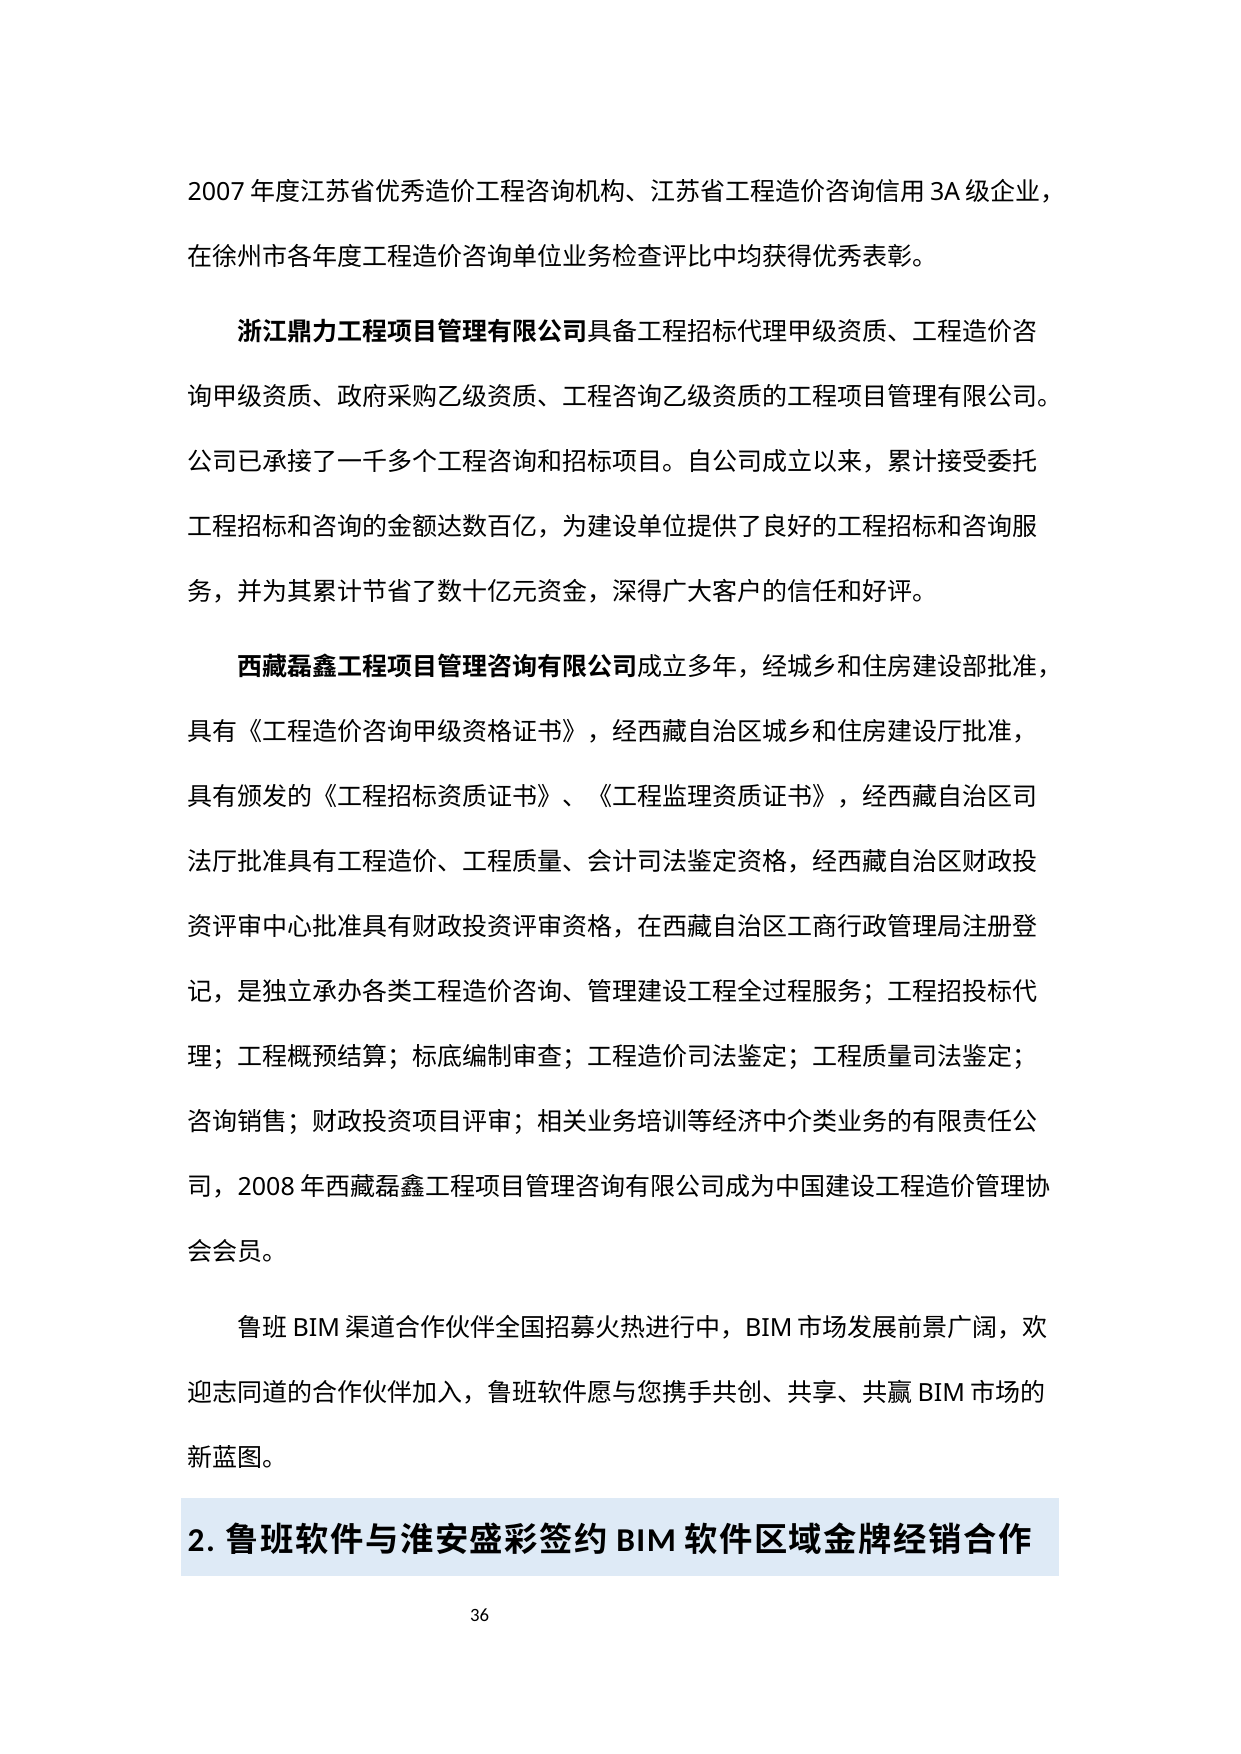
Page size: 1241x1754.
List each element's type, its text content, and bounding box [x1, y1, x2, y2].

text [187, 157, 1053, 287]
text 鲁班BIM渠道合作伙伴全国招募火热进行中，BIM市场发展前景广阔，欢迎志同道的合作伙伴加入，鲁班软件愿与您携手共创、共享、共赢BIM市场的新蓝图。 [187, 1293, 1053, 1488]
text 西藏磊鑫工程项目管理咨询有限公司成立多年，经城乡和住房建设部批准，具有《工程造价咨询甲级资格证书》，经西藏自治区城乡和住房建设厅批准，具有颁发的《工程招标资质证书》、《工程监理资质证书》，经西藏自治区司法厅批准具有工程造价、工程质量、会计司法鉴定资格，经西藏自治区财政投资评审中心批准具有财政投资评审资格，在西藏自治区工商行政管理局注册登记，是独立承办各类工程造价咨询、管理建设工程全过程服务；工程招投标代理；工程概预结算；标底编制审查；工程造价司法鉴定；工程质量司法鉴定；咨询销售；财政投资项目评审；相关业务培训等经济中介类业务的有限责任公司，2008年西藏磊鑫工程项目管理咨询有限公司成为中国建设工程造价管理协会会员。 [187, 632, 1053, 1282]
subtitle 2. 鲁班软件与淮安盛彩签约BIM软件区域金牌经销合作 [188, 1505, 1053, 1569]
text 浙江鼎力工程项目管理有限公司具备工程招标代理甲级资质、工程造价咨询甲级资质、政府采购乙级资质、工程咨询乙级资质的工程项目管理有限公司。公司已承接了一千多个工程咨询和招标项目。自公司成立以来，累计接受委托工程招标和咨询的金额达数百亿，为建设单位提供了良好的工程招标和咨询服务，并为其累计节省了数十亿元资金，深得广大客户的信任和好评。 [187, 297, 1053, 622]
